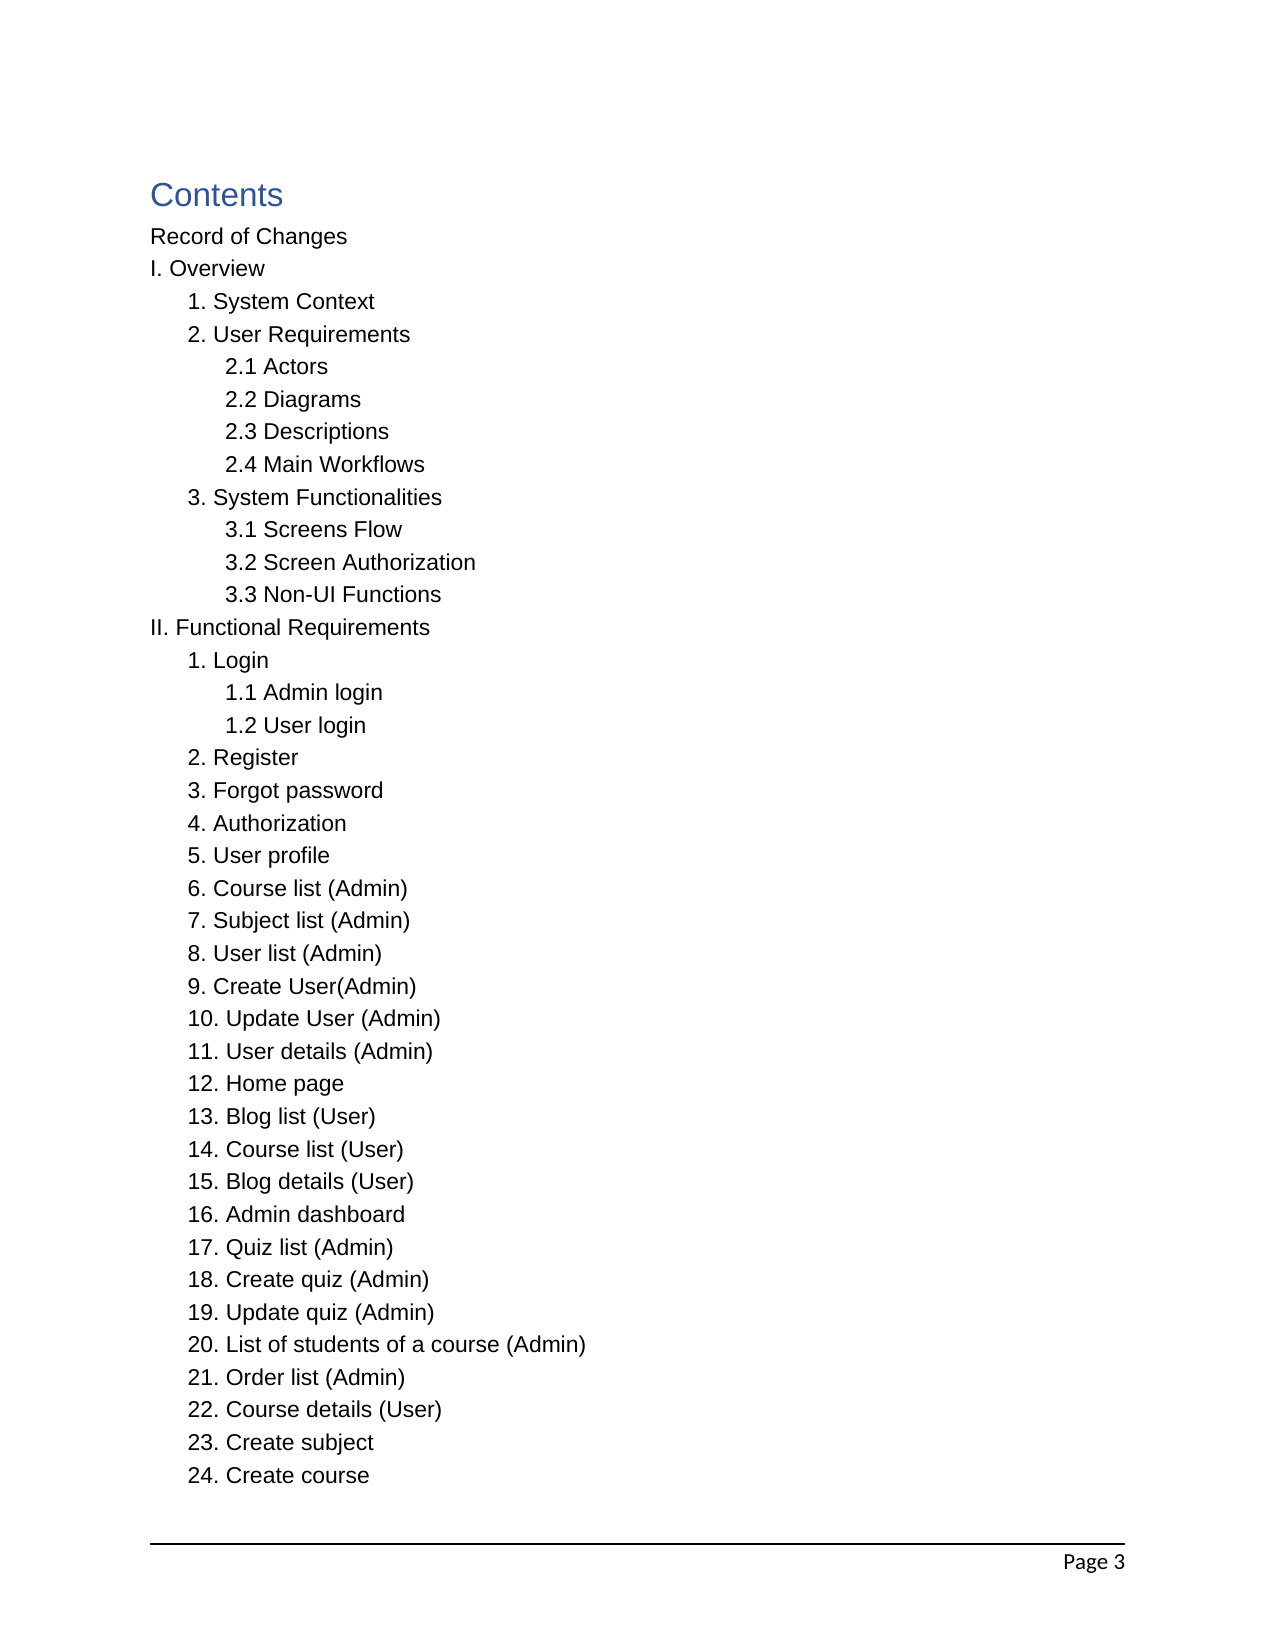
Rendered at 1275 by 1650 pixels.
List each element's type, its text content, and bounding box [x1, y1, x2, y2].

text Contents [150, 175, 1125, 213]
